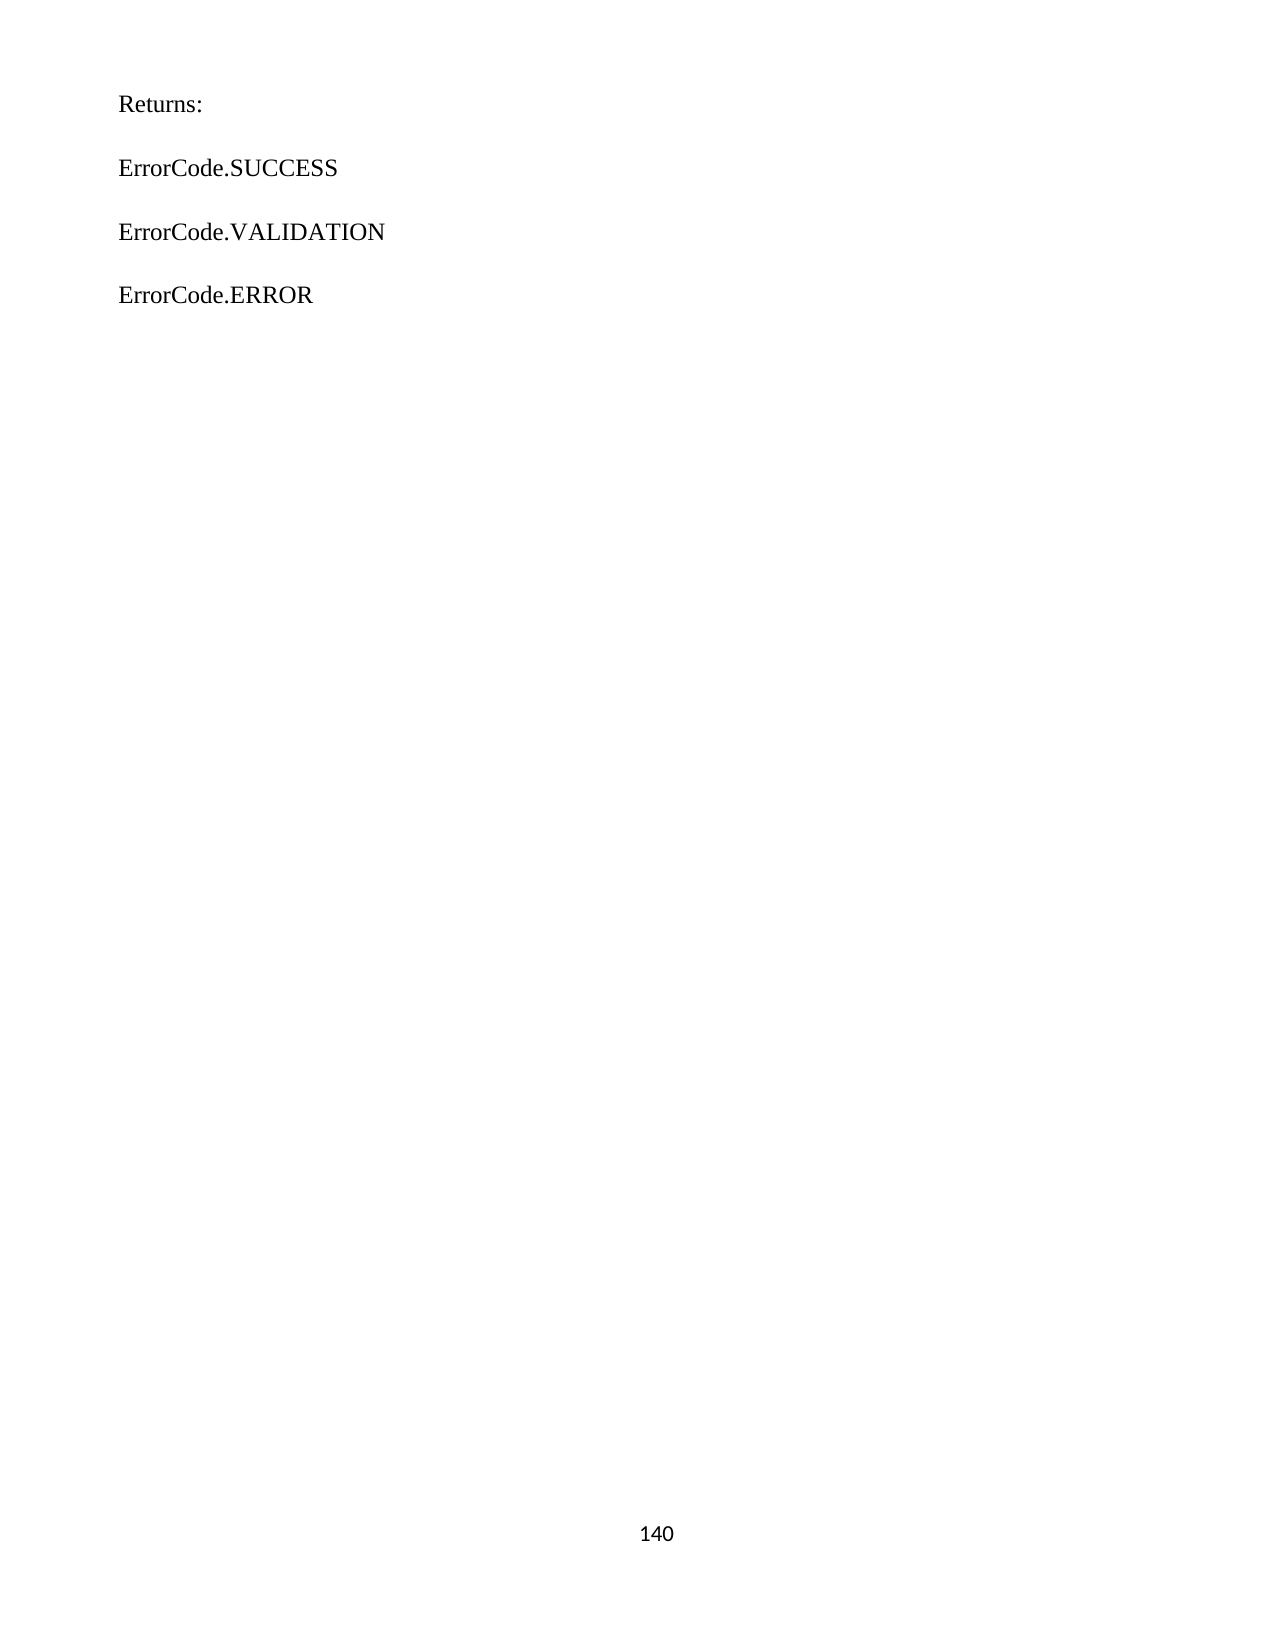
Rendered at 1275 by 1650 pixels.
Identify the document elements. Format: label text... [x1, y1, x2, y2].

text ErrorCode.ERROR [118, 281, 1157, 309]
text Returns: [118, 89, 1157, 117]
text ErrorCode.VALIDATION [118, 217, 1157, 245]
text ErrorCode.SUCCESS [118, 153, 1157, 181]
